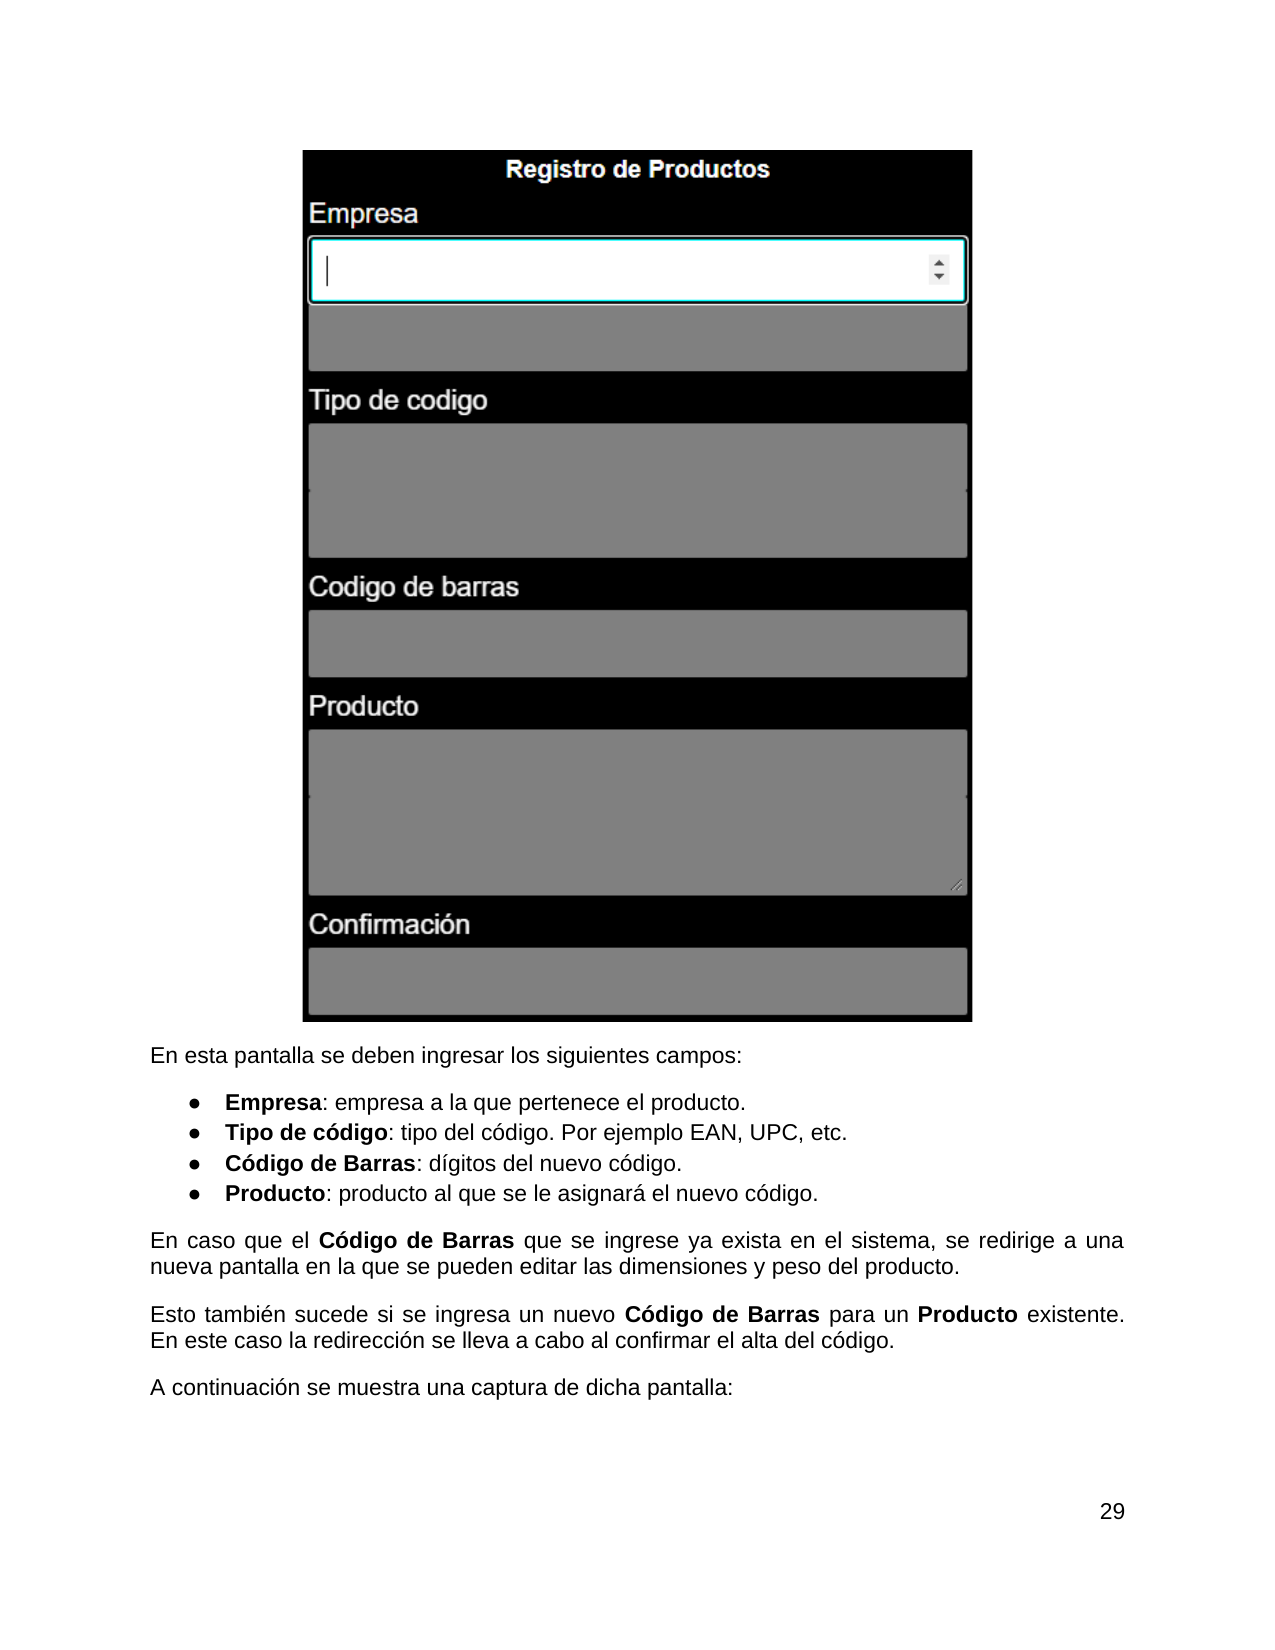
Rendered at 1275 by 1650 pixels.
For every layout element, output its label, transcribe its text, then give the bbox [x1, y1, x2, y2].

list Tipo de código: tipo del código. Por ejemplo EAN, UPC, etc. [187, 1119, 1125, 1146]
text En caso que el Código de Barras que se ingrese ya exista en el sistema, se redirige a una nueva pantalla en la que se pueden editar las dimensiones y peso del producto. [150, 1227, 1125, 1280]
text A continuación se muestra una captura de dicha pantalla: [150, 1374, 1125, 1400]
list Código de Barras: dígitos del nuevo código. [187, 1149, 1125, 1176]
text En esta pantalla se deben ingresar los siguientes campos: [150, 1042, 1125, 1068]
picture [302, 150, 973, 1022]
text Esto también sucede si se ingresa un nuevo Código de Barras para un Producto existente. En este caso la redirección se lleva a cabo al confirmar el alta del código. [150, 1301, 1125, 1353]
list Producto: producto al que se le asignará el nuevo código. [187, 1180, 1125, 1206]
list Empresa: empresa a la que pertenece el producto. [187, 1089, 1125, 1116]
